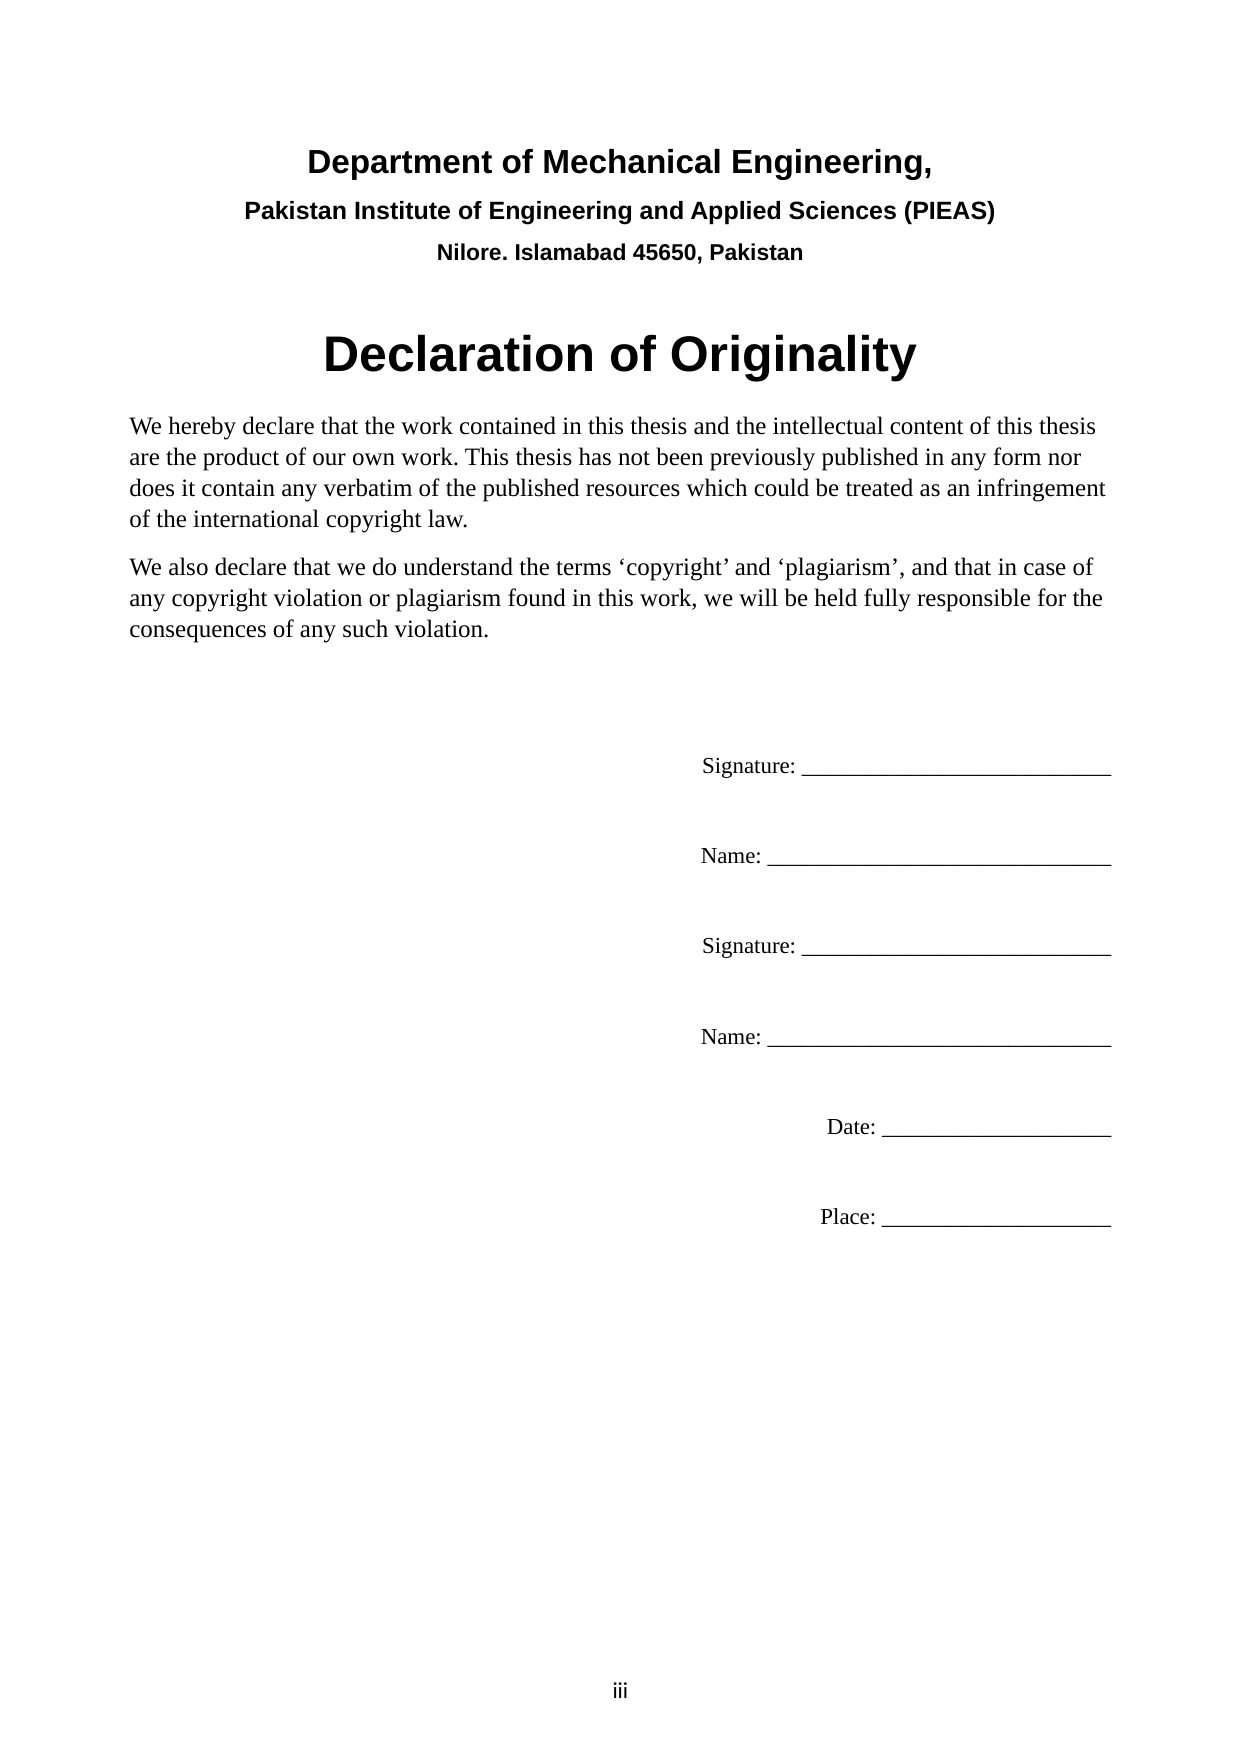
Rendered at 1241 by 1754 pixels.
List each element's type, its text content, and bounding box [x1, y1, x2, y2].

text Date: ____________________ [543, 1113, 1111, 1139]
text Name: ______________________________ [543, 842, 1111, 869]
text Signature: ___________________________ [543, 752, 1111, 778]
text Department of Mechanical Engineering, [129, 142, 1111, 180]
text Signature: ___________________________ [543, 932, 1111, 959]
text Pakistan Institute of Engineering and Applied Sciences (PIEAS) [129, 196, 1111, 224]
text Declaration of Originality [129, 324, 1111, 382]
text Place: ____________________ [543, 1203, 1111, 1229]
text We hereby declare that the work contained in this thesis and the intellectual content of this thesis are the product of our own work. This thesis has not been previously published in any form nor does it contain any verbatim of the published resources which could be treated as an infringement of the international copyright law. [129, 411, 1111, 533]
text Name: ______________________________ [543, 1023, 1111, 1049]
text We also declare that we do understand the terms ‘copyright’ and ‘plagiarism’, and that in case of any copyright violation or plagiarism found in this work, we will be held fully responsible for the consequences of any such violation. [129, 552, 1111, 643]
text Nilore. Islamabad 45650, Pakistan [129, 239, 1111, 266]
